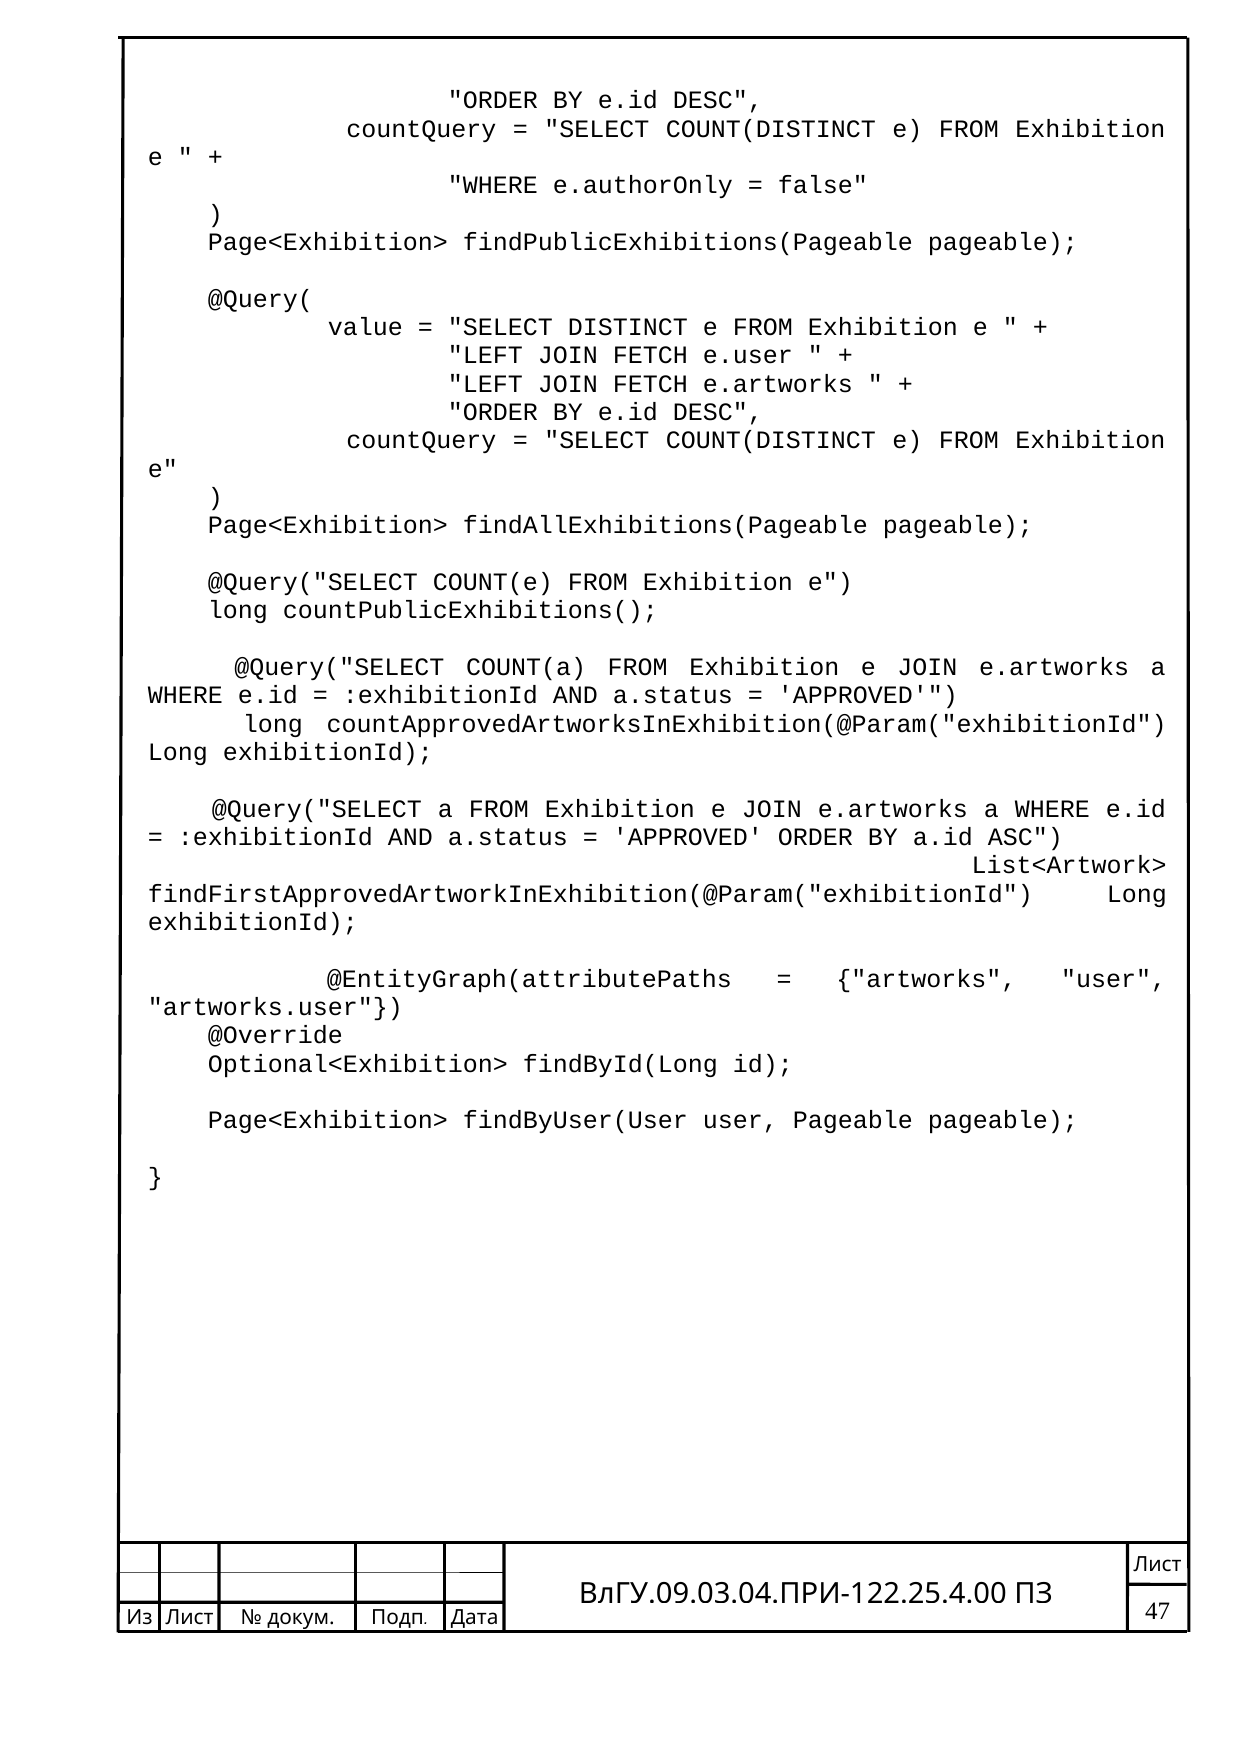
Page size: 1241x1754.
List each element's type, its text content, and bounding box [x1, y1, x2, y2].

text "LEFT JOIN FETCH e.artworks " + [148, 371, 1167, 399]
text long countApprovedArtworksInExhibition(@Param("exhibitionId") Long exhibitionId); [148, 711, 1167, 768]
text @Query("SELECT COUNT(e) FROM Exhibition e") [148, 569, 1167, 598]
text ) [148, 201, 1167, 229]
text @Query("SELECT a FROM Exhibition e JOIN e.artworks a WHERE e.id = :exhibitionId AND a.status = 'APPROVED' ORDER BY a.id ASC") [148, 796, 1167, 853]
text @Query( [148, 286, 1167, 314]
text value = "SELECT DISTINCT e FROM Exhibition e " + [148, 314, 1167, 343]
text @Query("SELECT COUNT(a) FROM Exhibition e JOIN e.artworks a WHERE e.id = :exhibitionId AND a.status = 'APPROVED'") [148, 654, 1167, 711]
text Optional<Exhibition> findById(Long id); [148, 1051, 1167, 1079]
text "LEFT JOIN FETCH e.user " + [148, 343, 1167, 371]
text } [148, 1164, 1167, 1193]
text Page<Exhibition> findByUser(User user, Pageable pageable); [148, 1108, 1167, 1136]
text @EntityGraph(attributePaths = {"artworks", "user", "artworks.user"}) [148, 966, 1167, 1023]
text long countPublicExhibitions(); [148, 598, 1167, 626]
text @Override [148, 1023, 1167, 1051]
text List<Artwork> findFirstApprovedArtworkInExhibition(@Param("exhibitionId") Long exhibitionId); [148, 853, 1167, 938]
text countQuery = "SELECT COUNT(DISTINCT e) FROM Exhibition e " + [148, 116, 1167, 173]
text Page<Exhibition> findAllExhibitions(Pageable pageable); [148, 513, 1167, 541]
text "ORDER BY e.id DESC", [148, 399, 1167, 428]
text ) [148, 484, 1167, 513]
text Page<Exhibition> findPublicExhibitions(Pageable pageable); [148, 229, 1167, 258]
text countQuery = "SELECT COUNT(DISTINCT e) FROM Exhibition e" [148, 428, 1167, 484]
text "ORDER BY e.id DESC", [148, 88, 1167, 116]
text "WHERE e.authorOnly = false" [148, 173, 1167, 201]
